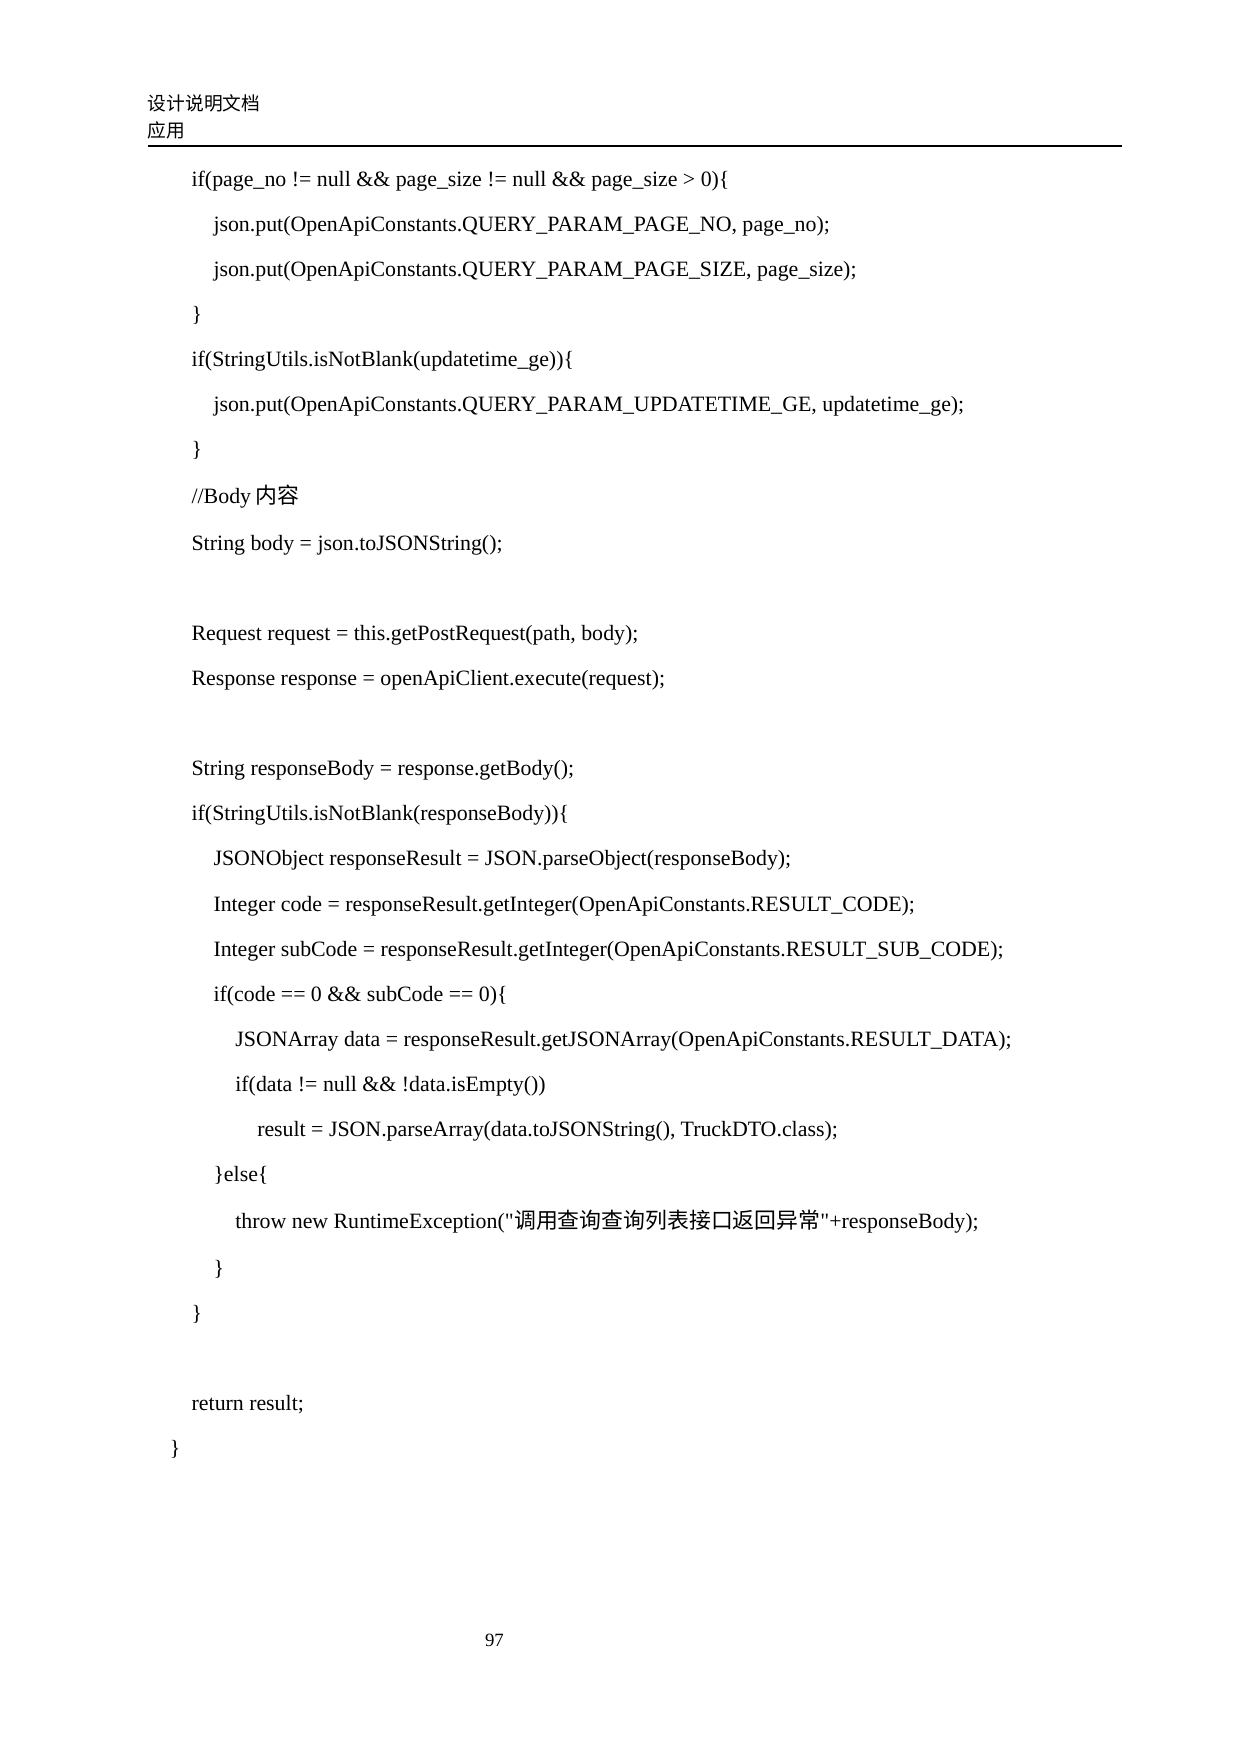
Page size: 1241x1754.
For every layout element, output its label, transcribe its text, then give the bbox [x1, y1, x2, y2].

text JSONObject responseResult = JSON.parseObject(responseBody); [148, 842, 1122, 874]
text } [148, 297, 1122, 330]
text Request request = this.getPostRequest(path, body); [148, 616, 1122, 649]
text Integer subCode = responseResult.getInteger(OpenApiConstants.RESULT_SUB_CODE); [148, 932, 1122, 964]
text if(data != null && !data.isEmpty()) [148, 1067, 1122, 1100]
text }else{ [148, 1157, 1122, 1190]
text Integer code = responseResult.getInteger(OpenApiConstants.RESULT_CODE); [148, 887, 1122, 919]
text } [148, 1431, 1122, 1464]
text //Body内容 [148, 478, 1122, 510]
text json.put(OpenApiConstants.QUERY_PARAM_UPDATETIME_GE, updatetime_ge); [148, 387, 1122, 420]
text } [148, 1296, 1122, 1328]
text Response response = openApiClient.execute(request); [148, 661, 1122, 694]
text } [148, 1251, 1122, 1283]
text String body = json.toJSONString(); [148, 526, 1122, 558]
text return result; [148, 1386, 1122, 1419]
text if(code == 0 && subCode == 0){ [148, 977, 1122, 1009]
text json.put(OpenApiConstants.QUERY_PARAM_PAGE_NO, page_no); [148, 207, 1122, 239]
text if(page_no != null && page_size != null && page_size > 0){ [148, 162, 1122, 194]
text JSONArray data = responseResult.getJSONArray(OpenApiConstants.RESULT_DATA); [148, 1022, 1122, 1055]
text result = JSON.parseArray(data.toJSONString(), TruckDTO.class); [148, 1112, 1122, 1145]
text if(StringUtils.isNotBlank(updatetime_ge)){ [148, 342, 1122, 375]
text } [148, 433, 1122, 465]
text throw new RuntimeException("调用查询查询列表接口返回异常"+responseBody); [148, 1203, 1122, 1235]
text String responseBody = response.getBody(); [148, 752, 1122, 784]
text if(StringUtils.isNotBlank(responseBody)){ [148, 797, 1122, 829]
text json.put(OpenApiConstants.QUERY_PARAM_PAGE_SIZE, page_size); [148, 252, 1122, 285]
